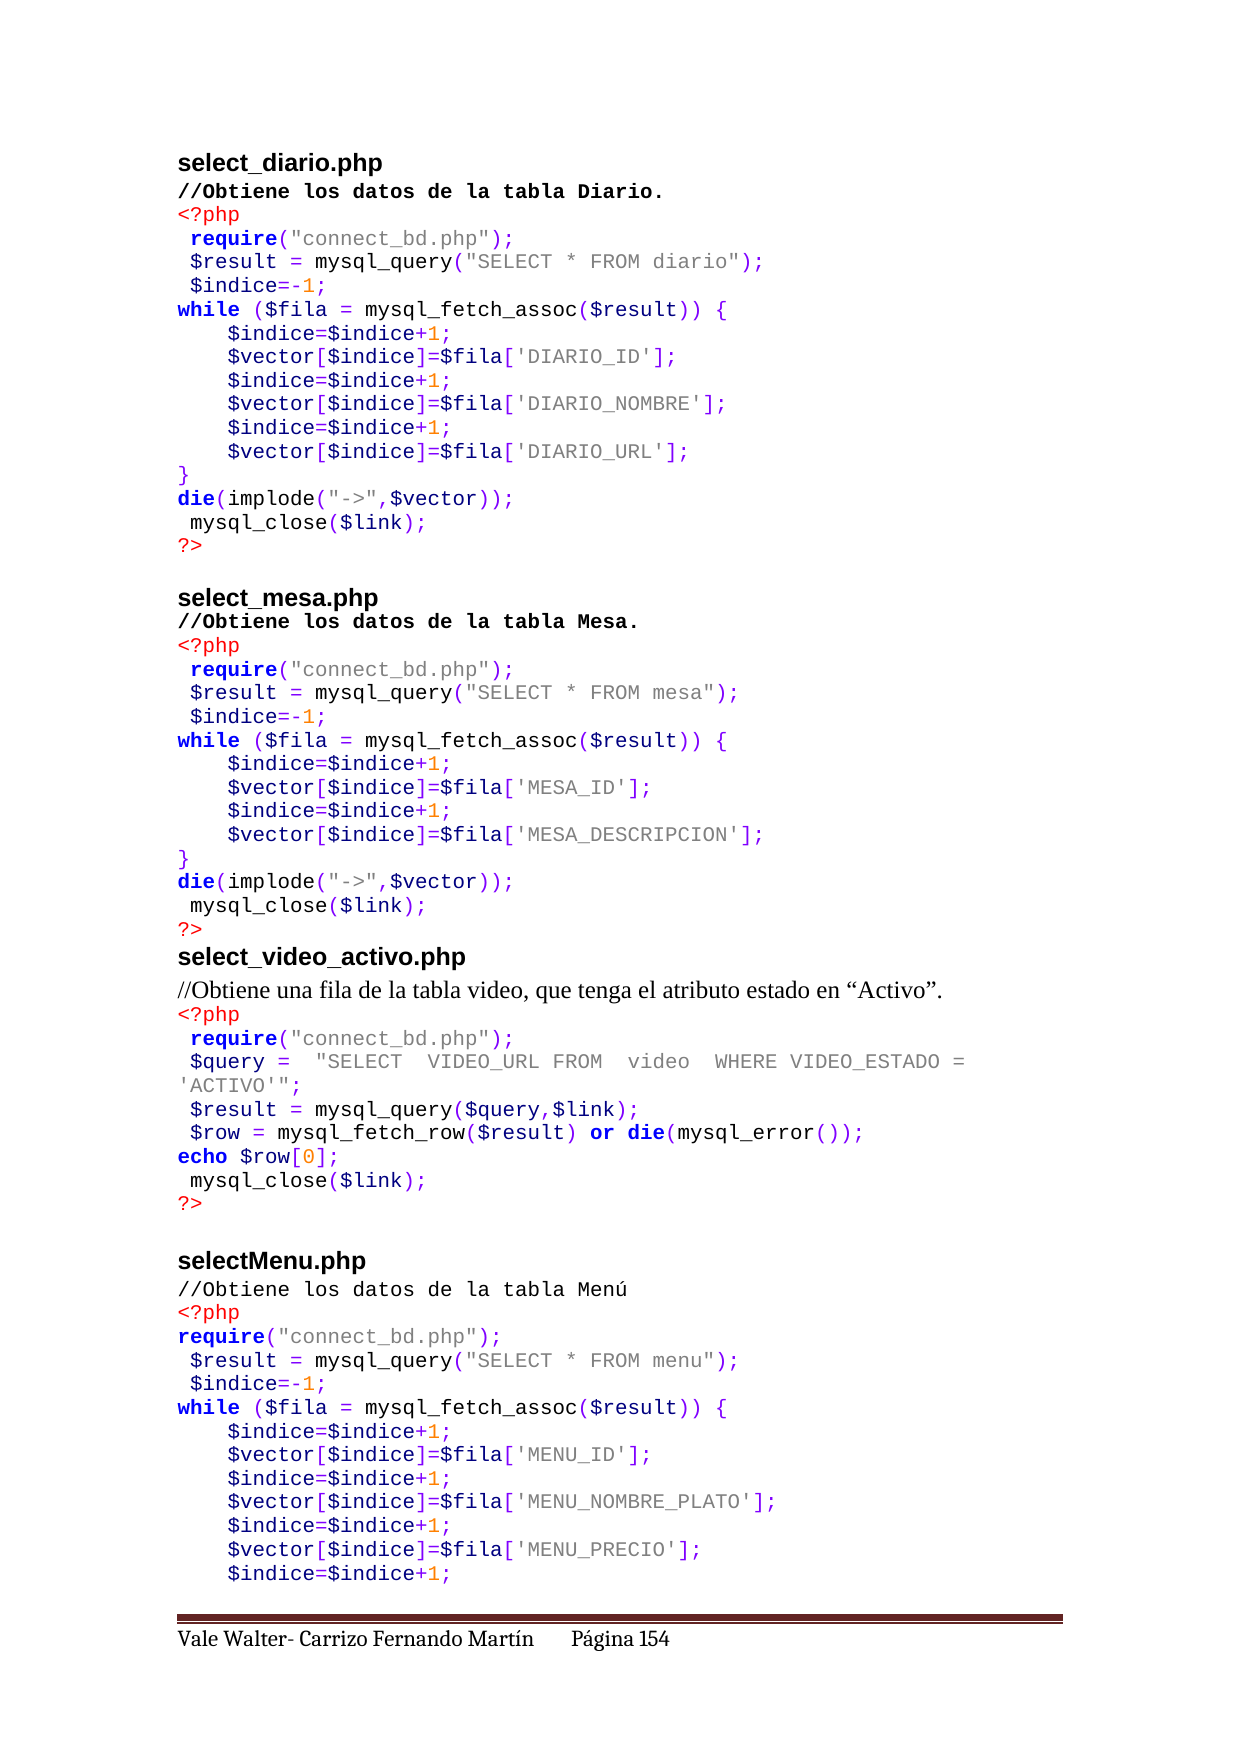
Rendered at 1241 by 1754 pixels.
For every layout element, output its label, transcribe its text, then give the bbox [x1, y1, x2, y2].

text $vector[$indice]=$fila['MESA_ID']; [177, 777, 1063, 801]
text <?php [177, 1004, 1063, 1028]
text $indice=$indice+1; [177, 417, 1063, 441]
text $vector[$indice]=$fila['DIARIO_URL']; [177, 441, 1063, 464]
text $vector[$indice]=$fila['DIARIO_ID']; [177, 346, 1063, 370]
text <?php [177, 204, 1063, 228]
text ?> [177, 535, 1063, 559]
text $indice=-1; [177, 275, 1063, 299]
text //Obtiene los datos de la tabla Diario. [177, 181, 1063, 204]
text $indice=$indice+1; [177, 753, 1063, 777]
text $vector[$indice]=$fila['MENU_NOMBRE_PLATO']; [177, 1492, 1063, 1515]
text $indice=$indice+1; [177, 1421, 1063, 1444]
text $result = mysql_query($query,$link); [177, 1099, 1063, 1122]
text <?php [177, 1302, 1063, 1326]
text require("connect_bd.php"); [177, 228, 1063, 252]
text $query = "SELECT VIDEO_URL FROM video WHERE VIDEO_ESTADO = 'ACTIVO'"; [177, 1051, 1063, 1099]
text $indice=$indice+1; [177, 801, 1063, 824]
text echo $row[0]; [177, 1146, 1063, 1170]
text $indice=$indice+1; [177, 1515, 1063, 1539]
text ?> [177, 919, 1063, 942]
text while ($fila = mysql_fetch_assoc($result)) { [177, 1397, 1063, 1421]
text $indice=-1; [177, 1373, 1063, 1397]
text mysql_close($link); [177, 895, 1063, 919]
text $vector[$indice]=$fila['MENU_PRECIO']; [177, 1539, 1063, 1562]
text <?php [177, 635, 1063, 659]
text select_video_activo.php [177, 942, 1063, 971]
text require("connect_bd.php"); [177, 1028, 1063, 1051]
text ?> [177, 1193, 1063, 1217]
text mysql_close($link); [177, 1170, 1063, 1193]
text } [177, 848, 1063, 871]
text $indice=$indice+1; [177, 1468, 1063, 1492]
text require("connect_bd.php"); [177, 1326, 1063, 1350]
text $result = mysql_query("SELECT * FROM diario"); [177, 252, 1063, 275]
text //Obtiene los datos de la tabla Menú [177, 1279, 1063, 1302]
text $indice=$indice+1; [177, 1562, 1063, 1586]
text $vector[$indice]=$fila['MENU_ID']; [177, 1444, 1063, 1468]
text $result = mysql_query("SELECT * FROM mesa"); [177, 682, 1063, 706]
text } [177, 464, 1063, 488]
text while ($fila = mysql_fetch_assoc($result)) { [177, 729, 1063, 753]
text selectMenu.php [177, 1246, 1063, 1274]
text while ($fila = mysql_fetch_assoc($result)) { [177, 299, 1063, 322]
text die(implode("->",$vector)); [177, 488, 1063, 512]
text $indice=-1; [177, 706, 1063, 729]
text mysql_close($link); [177, 512, 1063, 535]
text $vector[$indice]=$fila['MESA_DESCRIPCION']; [177, 824, 1063, 848]
text $result = mysql_query("SELECT * FROM menu"); [177, 1350, 1063, 1373]
text //Obtiene los datos de la tabla Mesa. [177, 611, 1063, 635]
text $vector[$indice]=$fila['DIARIO_NOMBRE']; [177, 393, 1063, 417]
text select_mesa.php [177, 583, 1063, 611]
text //Obtiene una fila de la tabla video, que tenga el atributo estado en “Activo”. [177, 975, 1063, 1004]
text require("connect_bd.php"); [177, 659, 1063, 682]
text $row = mysql_fetch_row($result) or die(mysql_error()); [177, 1122, 1063, 1146]
text select_diario.php [177, 148, 1063, 176]
text die(implode("->",$vector)); [177, 871, 1063, 895]
text $indice=$indice+1; [177, 322, 1063, 346]
text $indice=$indice+1; [177, 370, 1063, 393]
